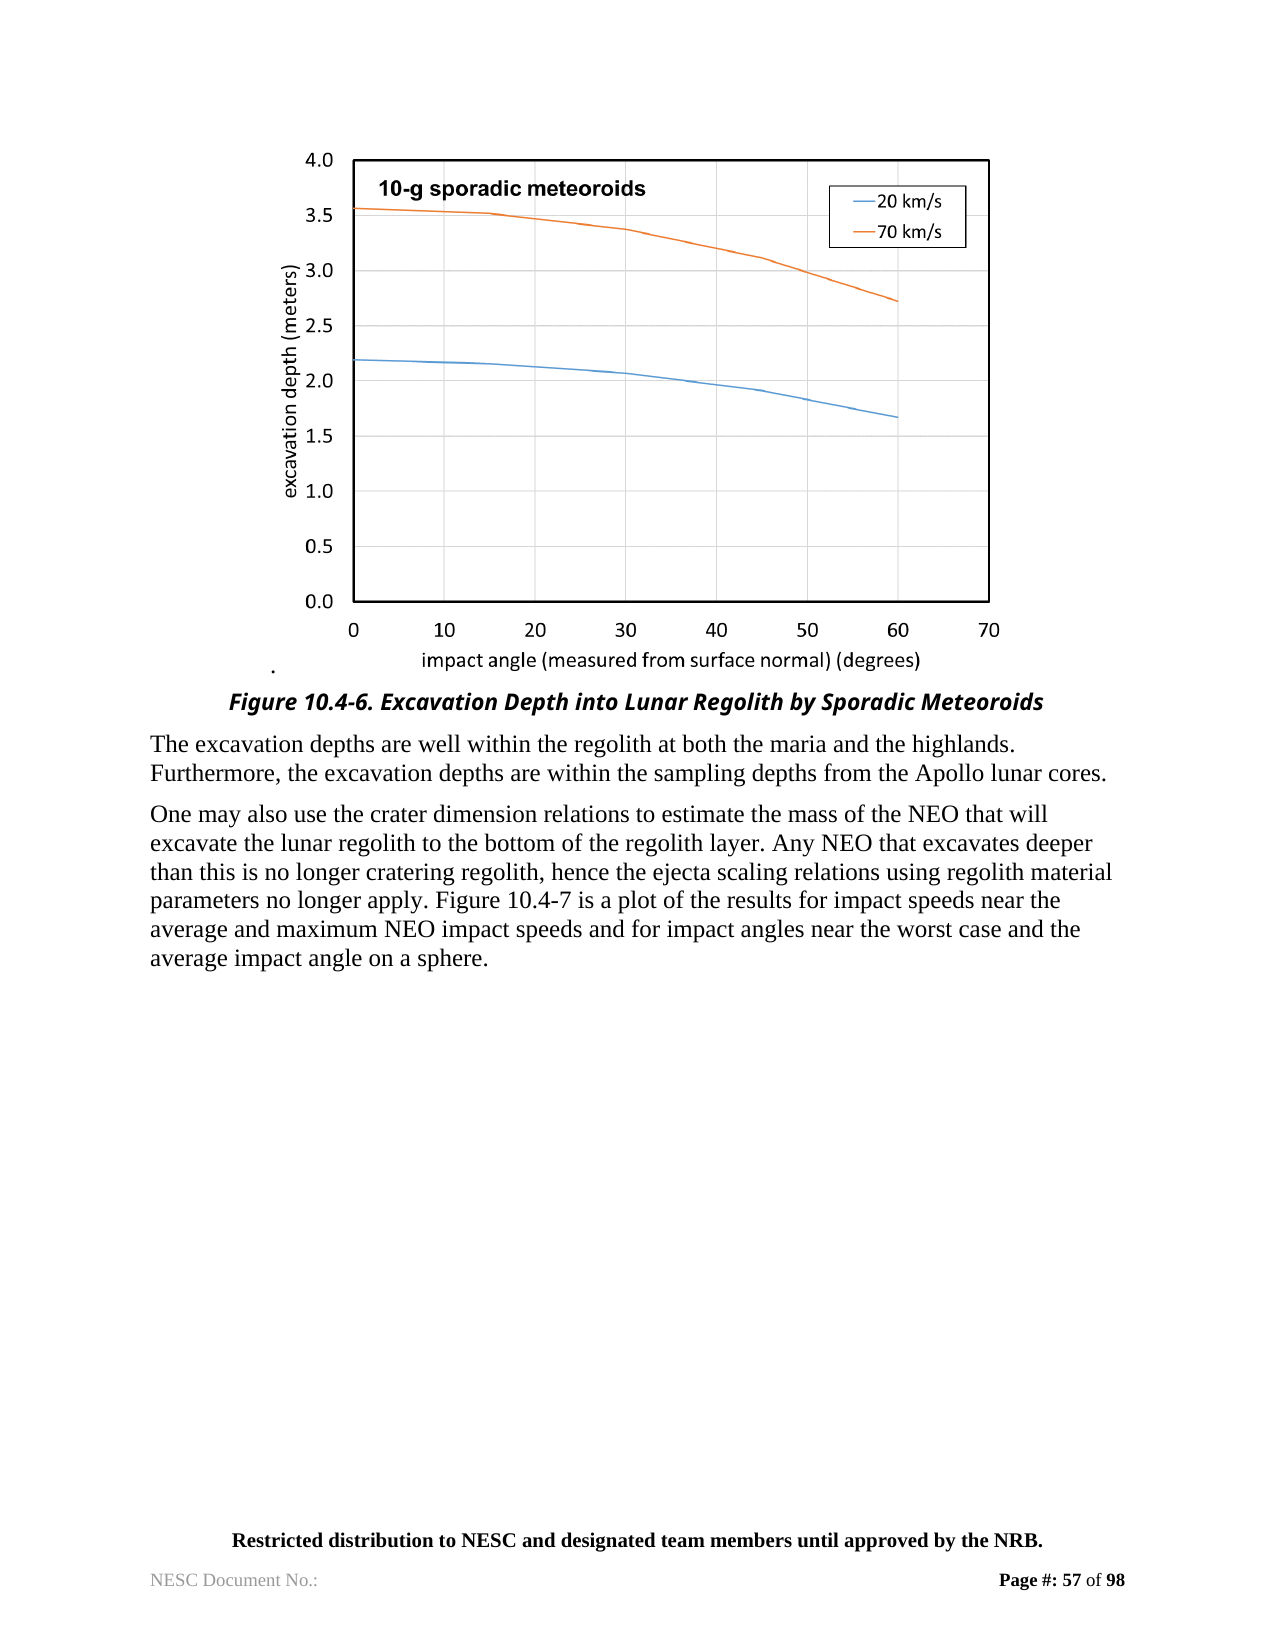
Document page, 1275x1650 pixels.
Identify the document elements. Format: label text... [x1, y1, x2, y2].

picture [276, 150, 1006, 674]
text One may also use the crater dimension relations to estimate the mass of the NEO that will excavate the lunar regolith to the bottom of the regolith layer. Any NEO that excavates deeper than this is no longer cratering regolith, hence the ejecta scaling relations using regolith material parameters no longer apply. Figure 10.4-7 is a plot of the results for impact speeds near the average and maximum NEO impact speeds and for impact angles near the worst case and the average impact angle on a sphere. [150, 799, 1125, 972]
text The excavation depths are well within the regolith at both the maria and the highlands. Furthermore, the excavation depths are within the sampling depths from the Apollo lunar cores. [150, 729, 1125, 787]
text Figure 10.4-6. Excavation Depth into Lunar Regolith by Sporadic Meteoroids [150, 686, 1125, 717]
